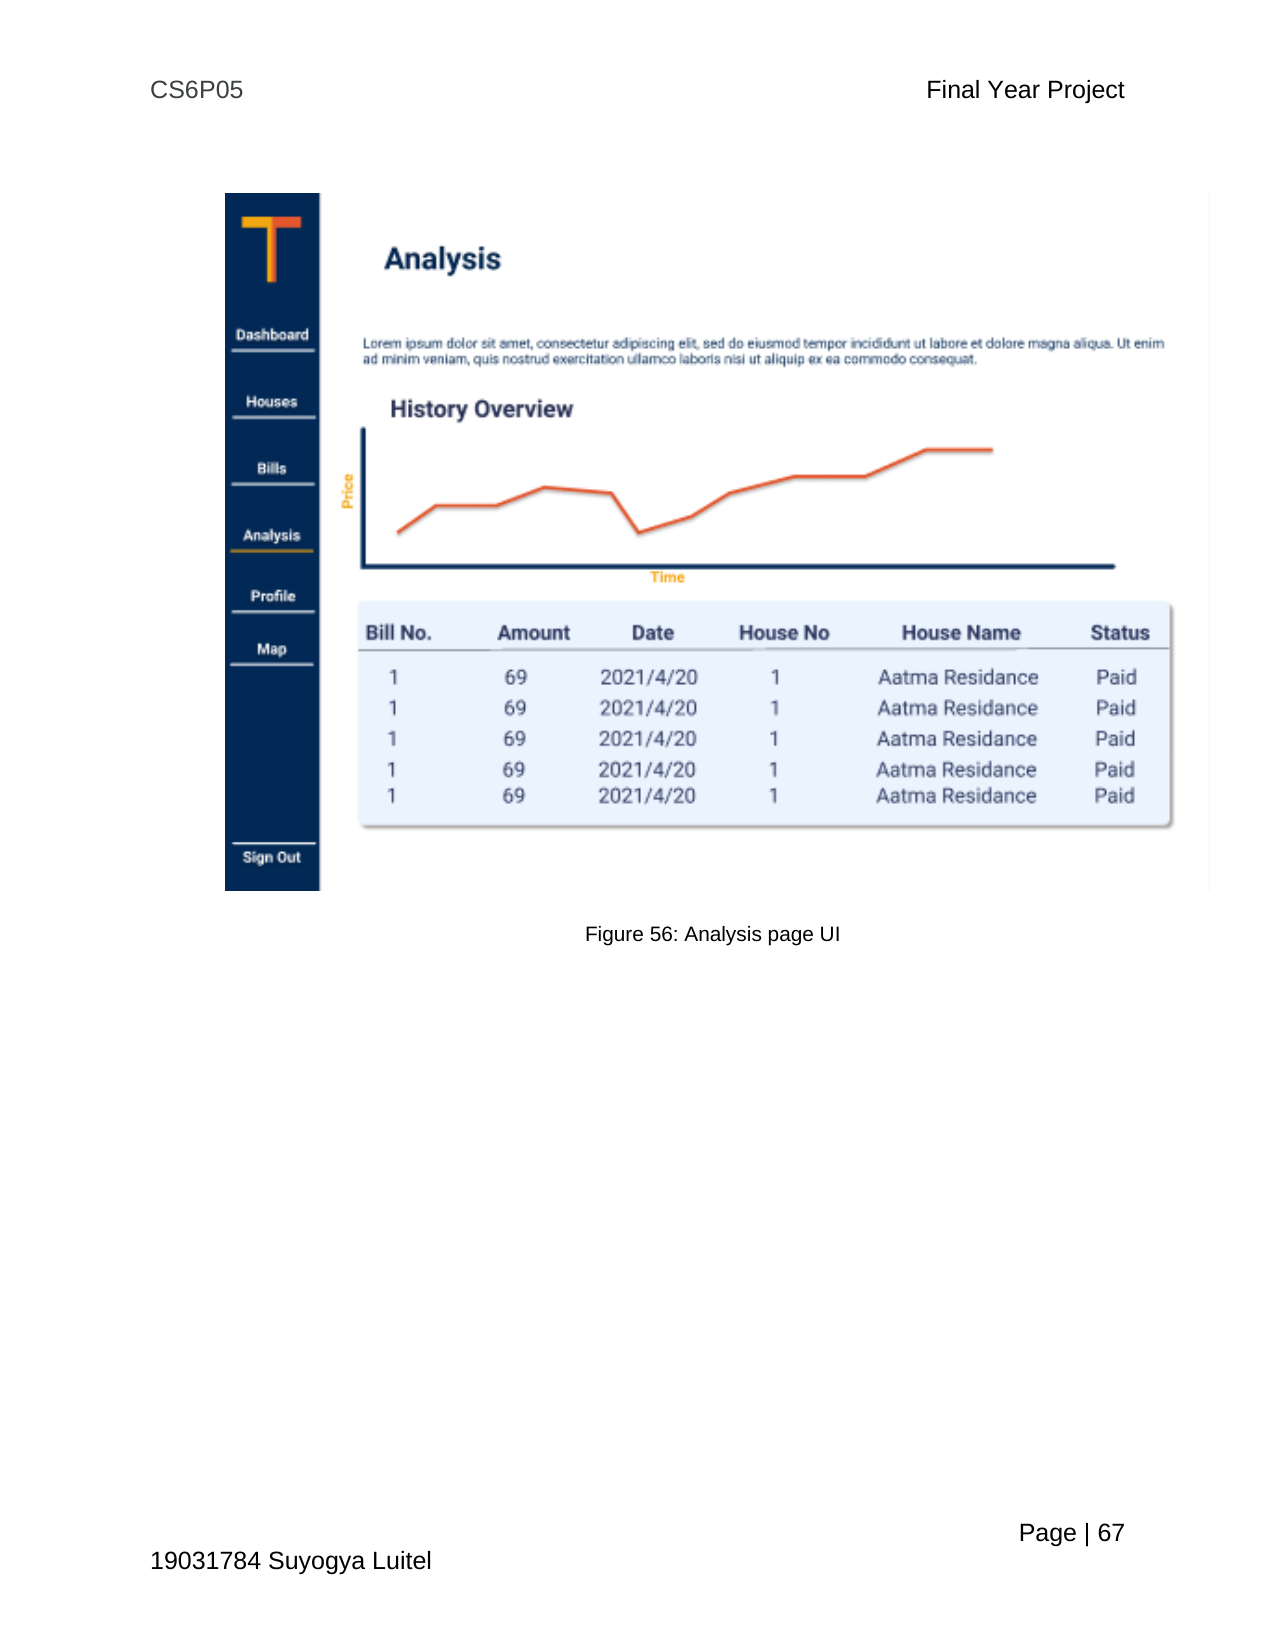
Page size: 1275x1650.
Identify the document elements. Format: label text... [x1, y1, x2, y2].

text Figure 56: Analysis page UI [225, 922, 1125, 946]
picture [225, 193, 1211, 891]
